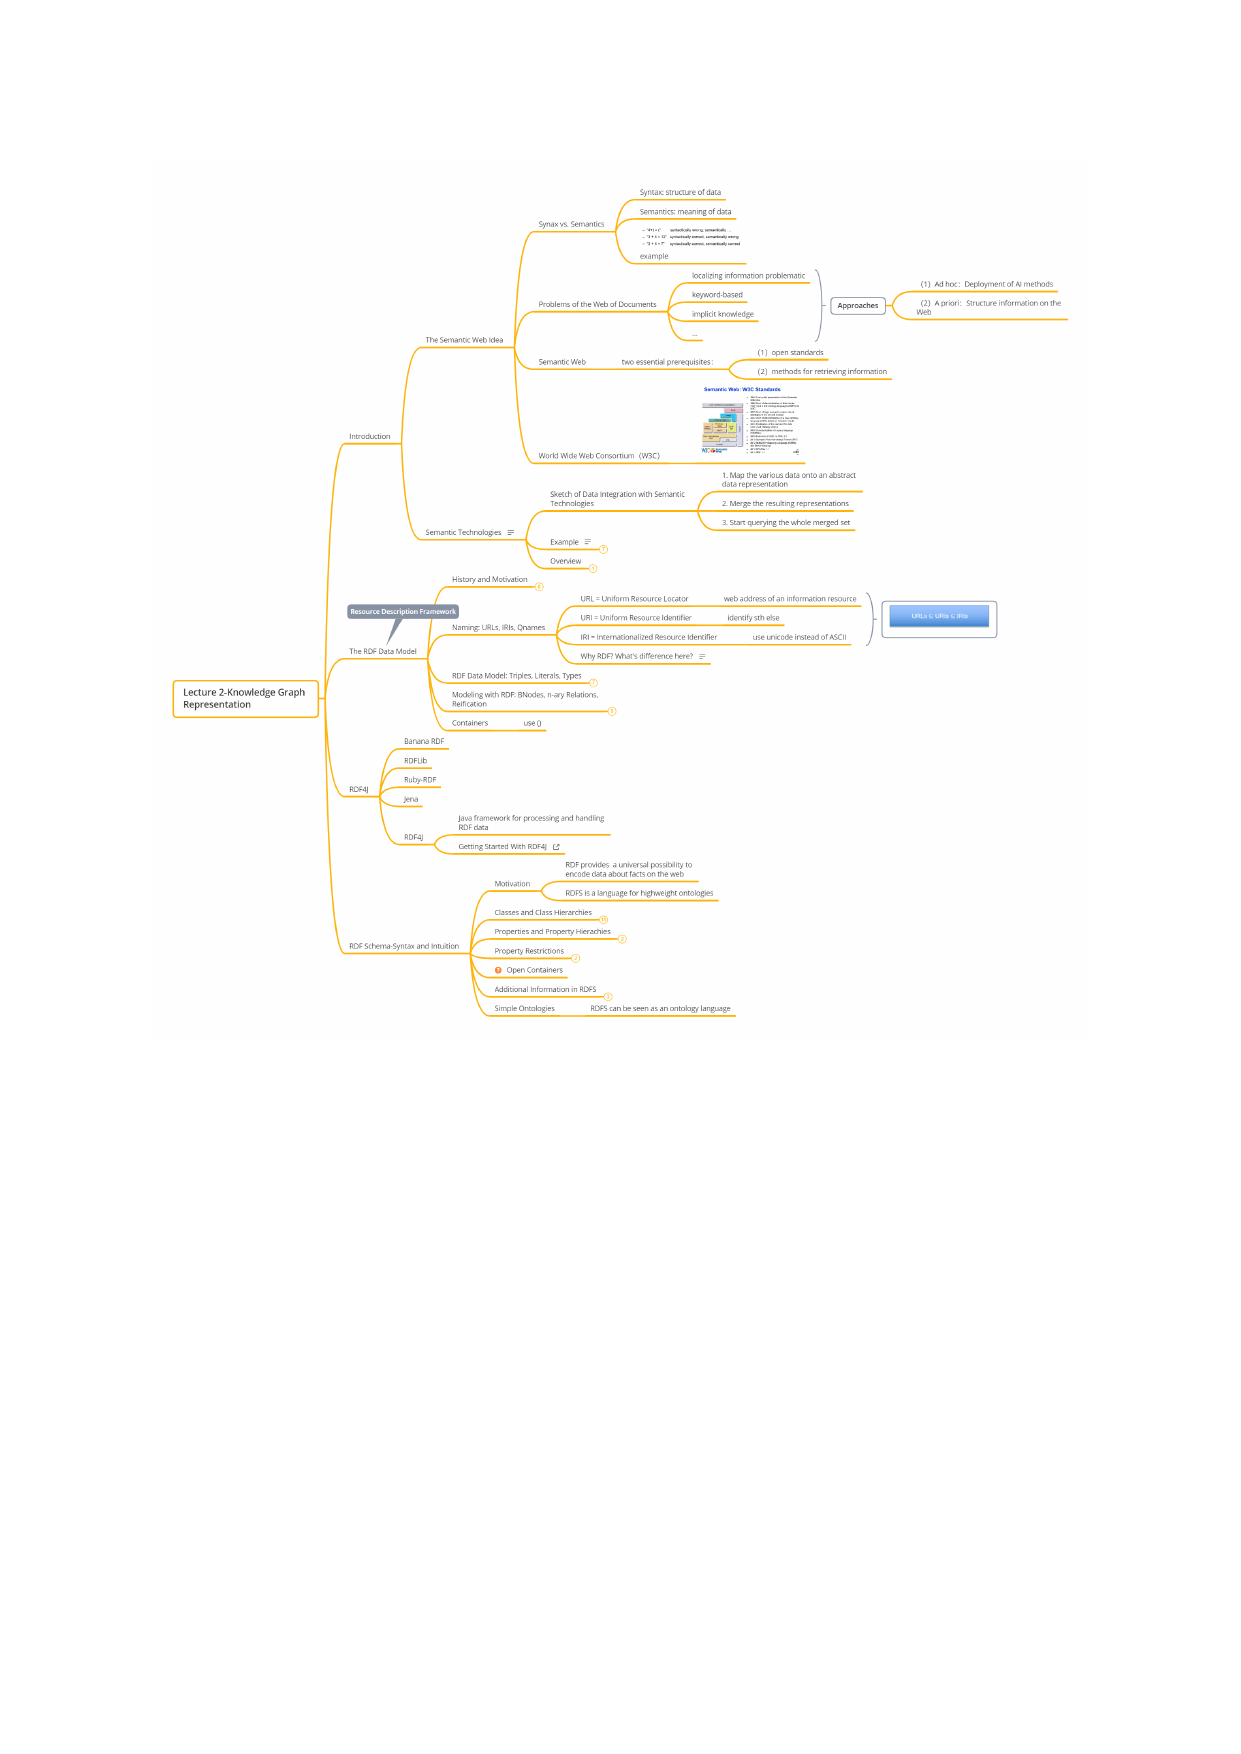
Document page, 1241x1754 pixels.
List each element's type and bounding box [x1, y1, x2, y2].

picture [147, 161, 1093, 1042]
